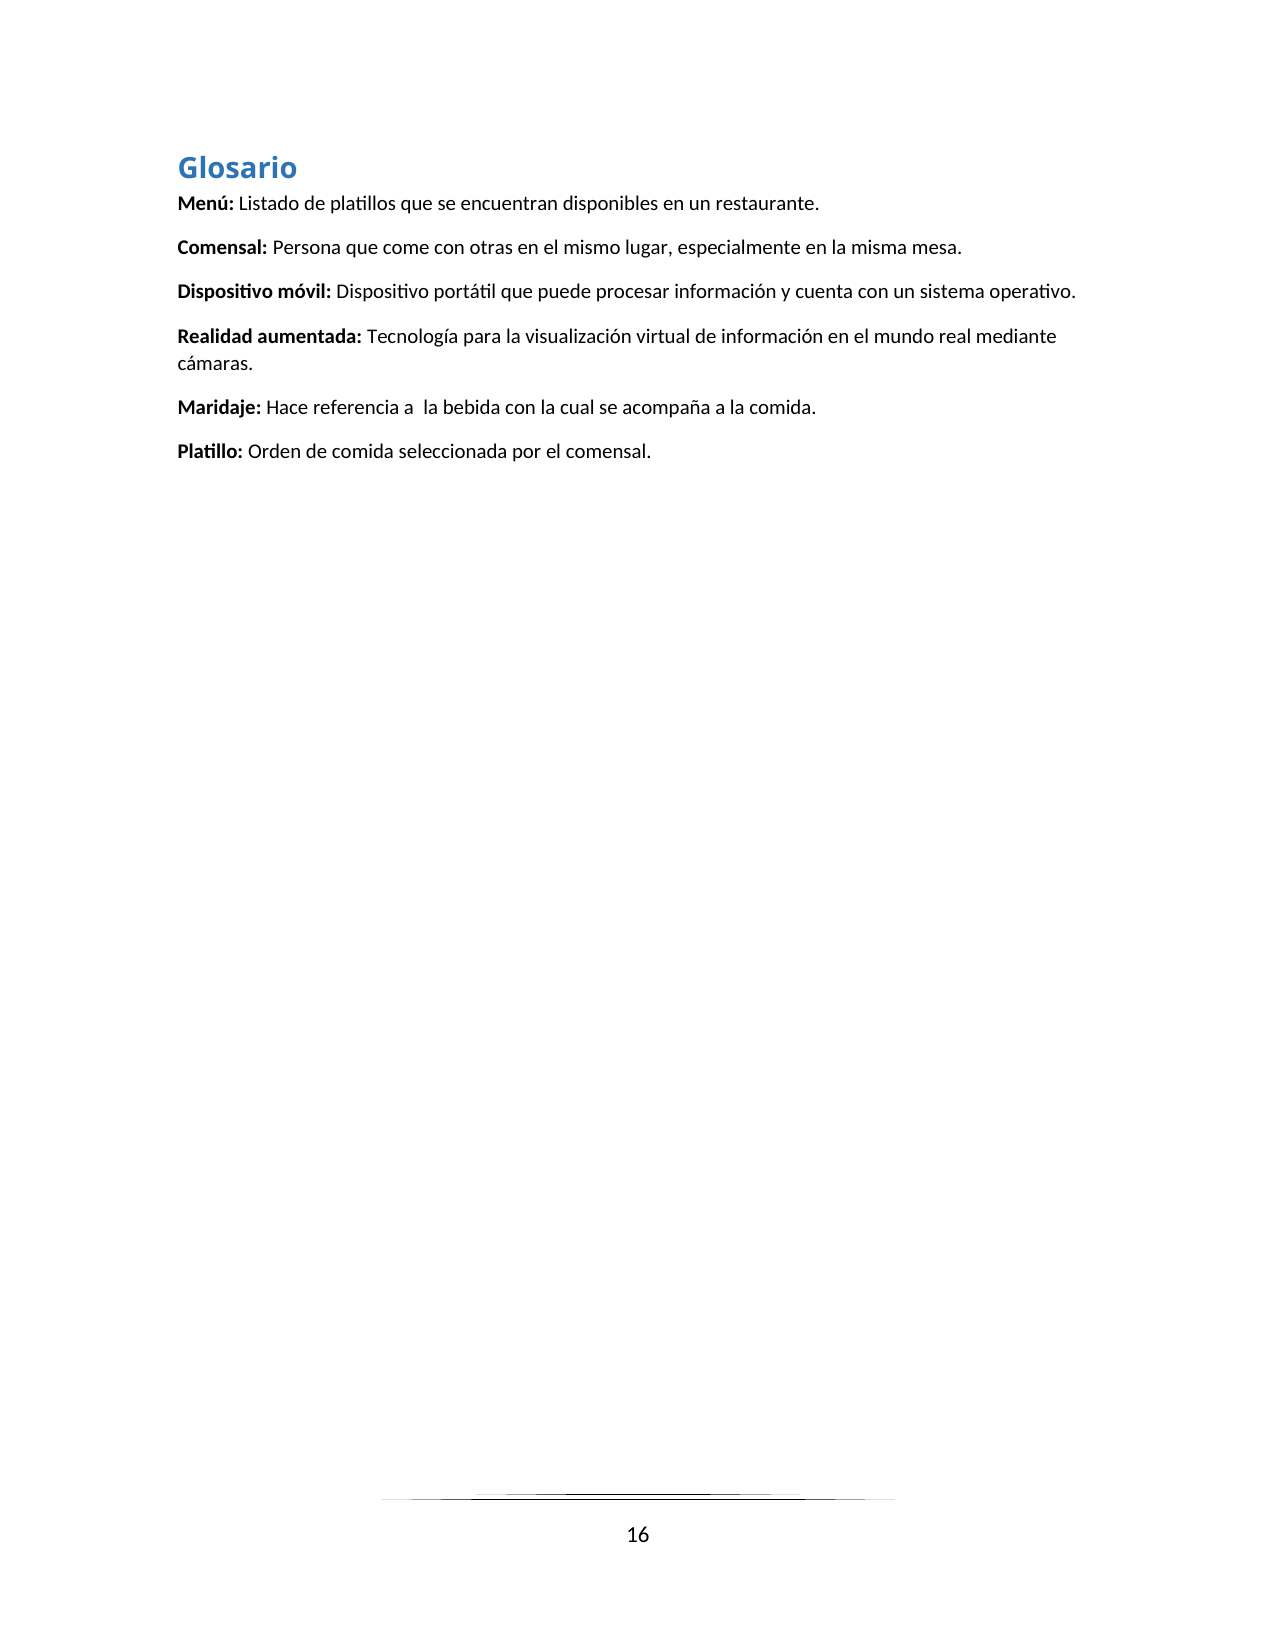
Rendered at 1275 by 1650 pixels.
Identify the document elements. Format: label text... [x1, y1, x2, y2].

text Menú: Listado de platillos que se encuentran disponibles en un restaurante. [177, 190, 1098, 216]
subtitle Glosario [177, 148, 1098, 187]
text Comensal: Persona que come con otras en el mismo lugar, especialmente en la misma mesa. [177, 234, 1098, 260]
text Realidad aumentada: Tecnología para la visualización virtual de información en el mundo real mediante cámaras. [177, 323, 1098, 376]
text Dispositivo móvil: Dispositivo portátil que puede procesar información y cuenta con un sistema operativo. [177, 279, 1098, 304]
text Platillo: Orden de comida seleccionada por el comensal. [177, 438, 1098, 464]
text Maridaje: Hace referencia a la bebida con la cual se acompaña a la comida. [177, 394, 1098, 420]
